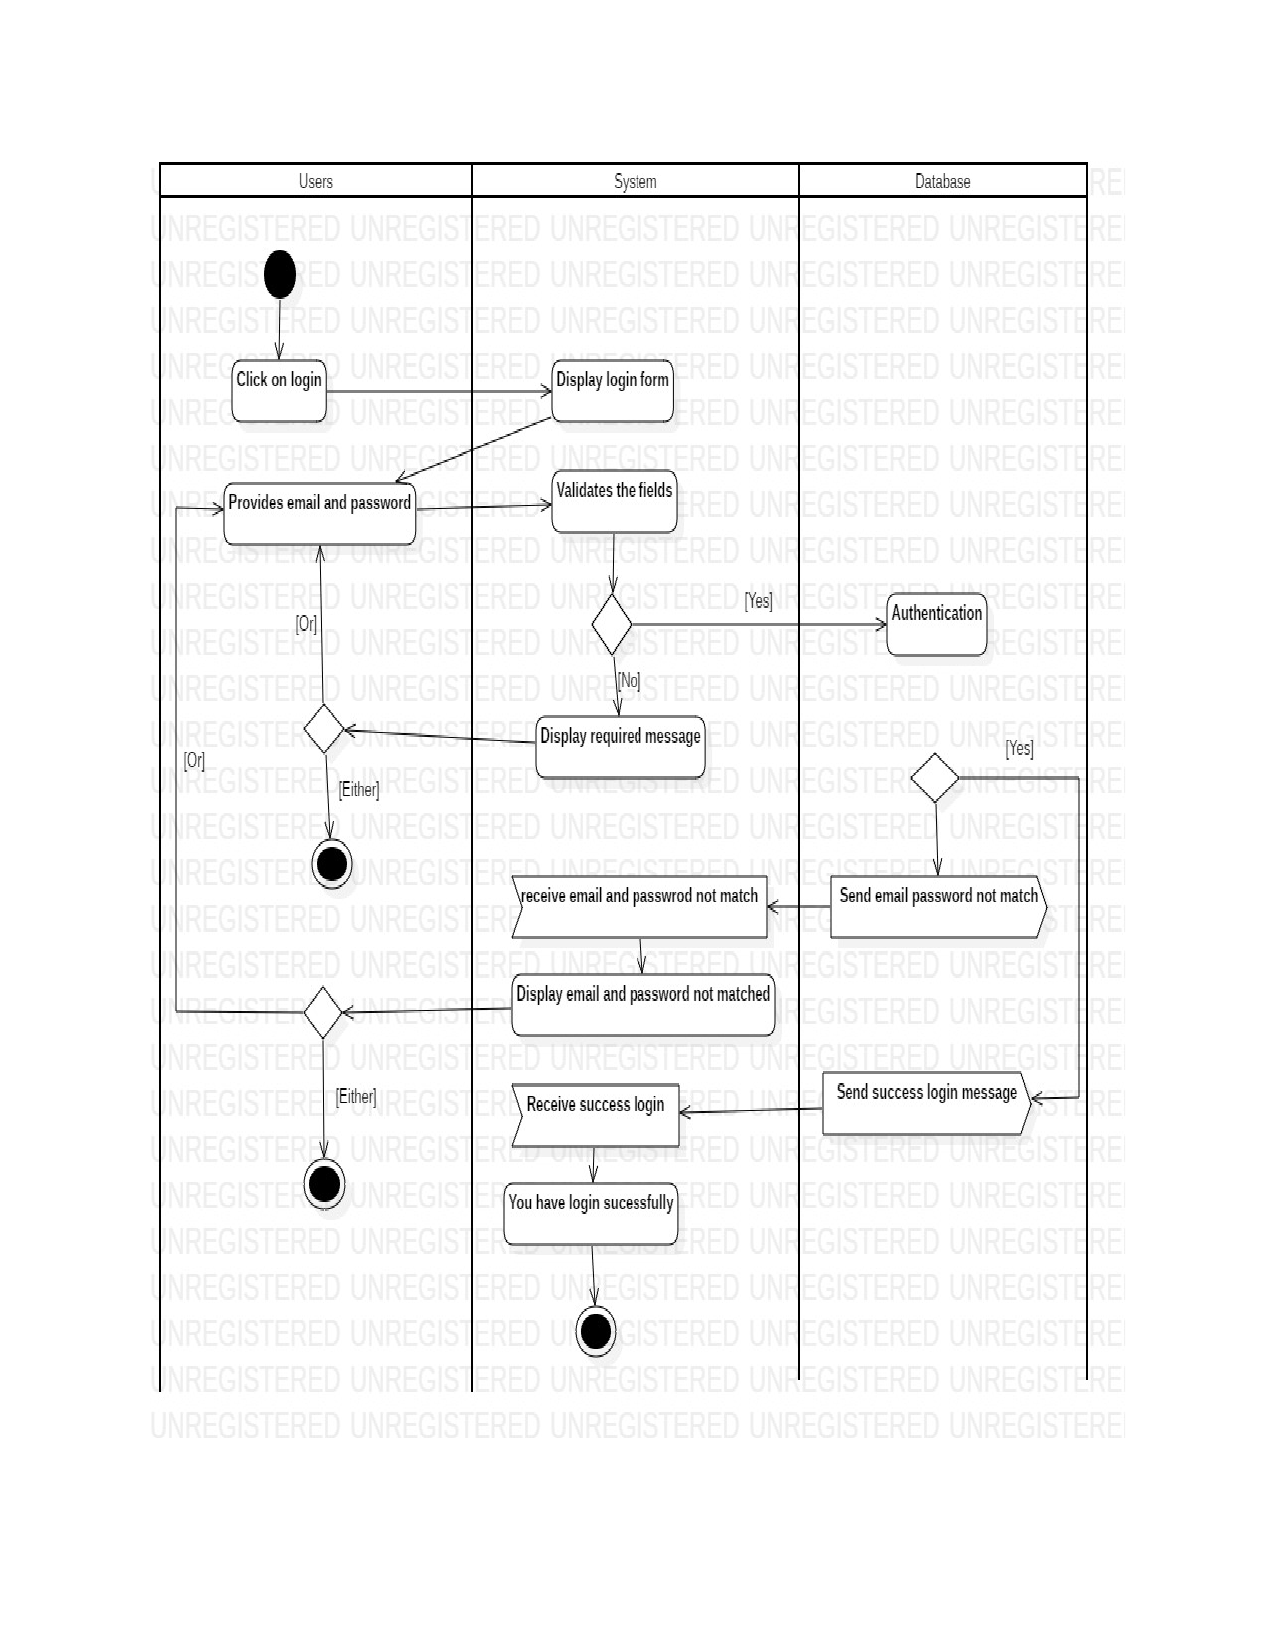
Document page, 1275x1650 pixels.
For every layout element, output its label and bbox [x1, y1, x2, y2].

picture [150, 150, 1125, 1454]
